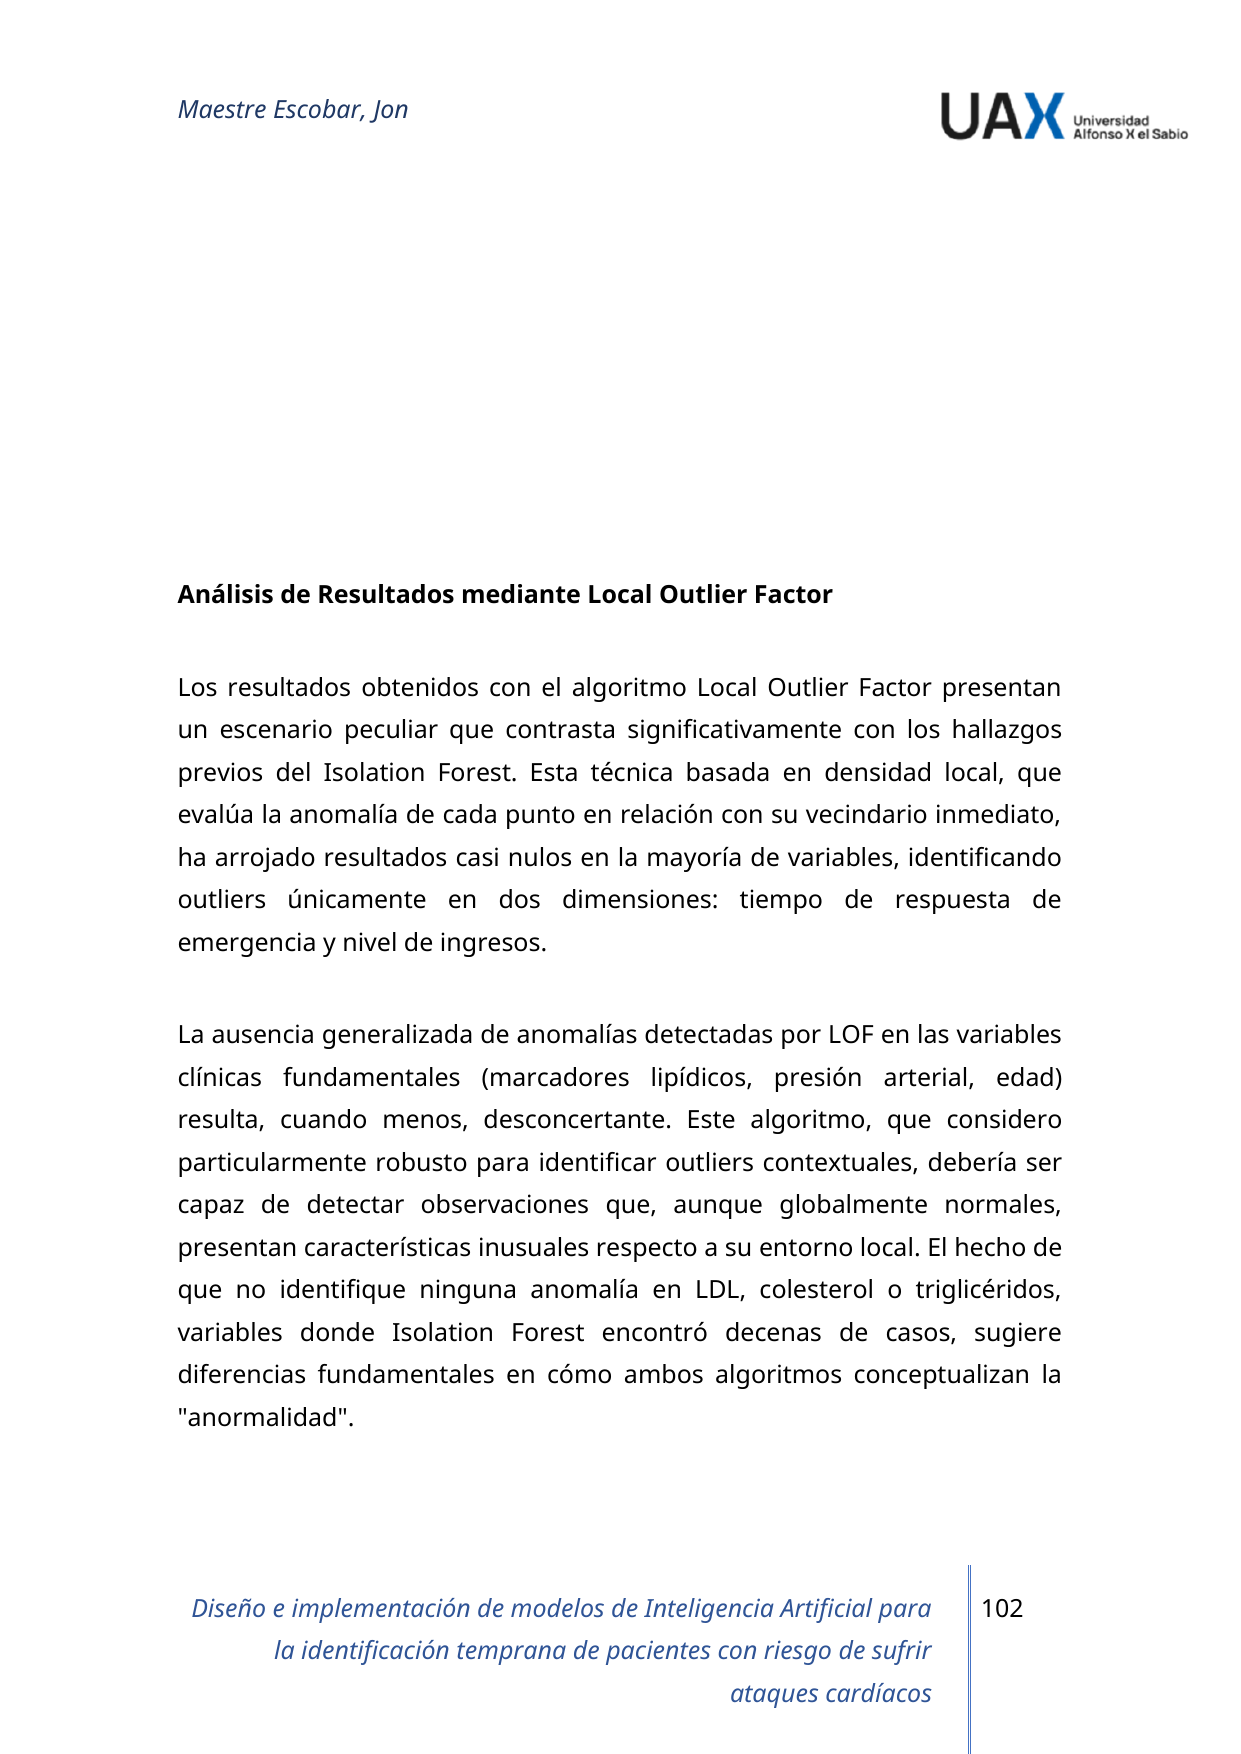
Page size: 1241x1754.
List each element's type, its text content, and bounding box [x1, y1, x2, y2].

text Análisis de Resultados mediante Local Outlier Factor [177, 577, 1063, 611]
text La ausencia generalizada de anomalías detectadas por LOF en las variables clínicas fundamentales (marcadores lipídicos, presión arterial, edad) resulta, cuando menos, desconcertante. Este algoritmo, que considero particularmente robusto para identificar outliers contextuales, debería ser capaz de detectar observaciones que, aunque globalmente normales, presentan características inusuales respecto a su entorno local. El hecho de que no identifique ninguna anomalía en LDL, colesterol o triglicéridos, variables donde Isolation Forest encontró decenas de casos, sugiere diferencias fundamentales en cómo ambos algoritmos conceptualizan la "anormalidad". [177, 1017, 1063, 1433]
text Los resultados obtenidos con el algoritmo Local Outlier Factor presentan un escenario peculiar que contrasta significativamente con los hallazgos previos del Isolation Forest. Esta técnica basada en densidad local, que evalúa la anomalía de cada punto en relación con su vecindario inmediato, ha arrojado resultados casi nulos en la mayoría de variables, identificando outliers únicamente en dos dimensiones: tiempo de respuesta de emergencia y nivel de ingresos. [177, 669, 1063, 958]
picture [940, 89, 1192, 144]
